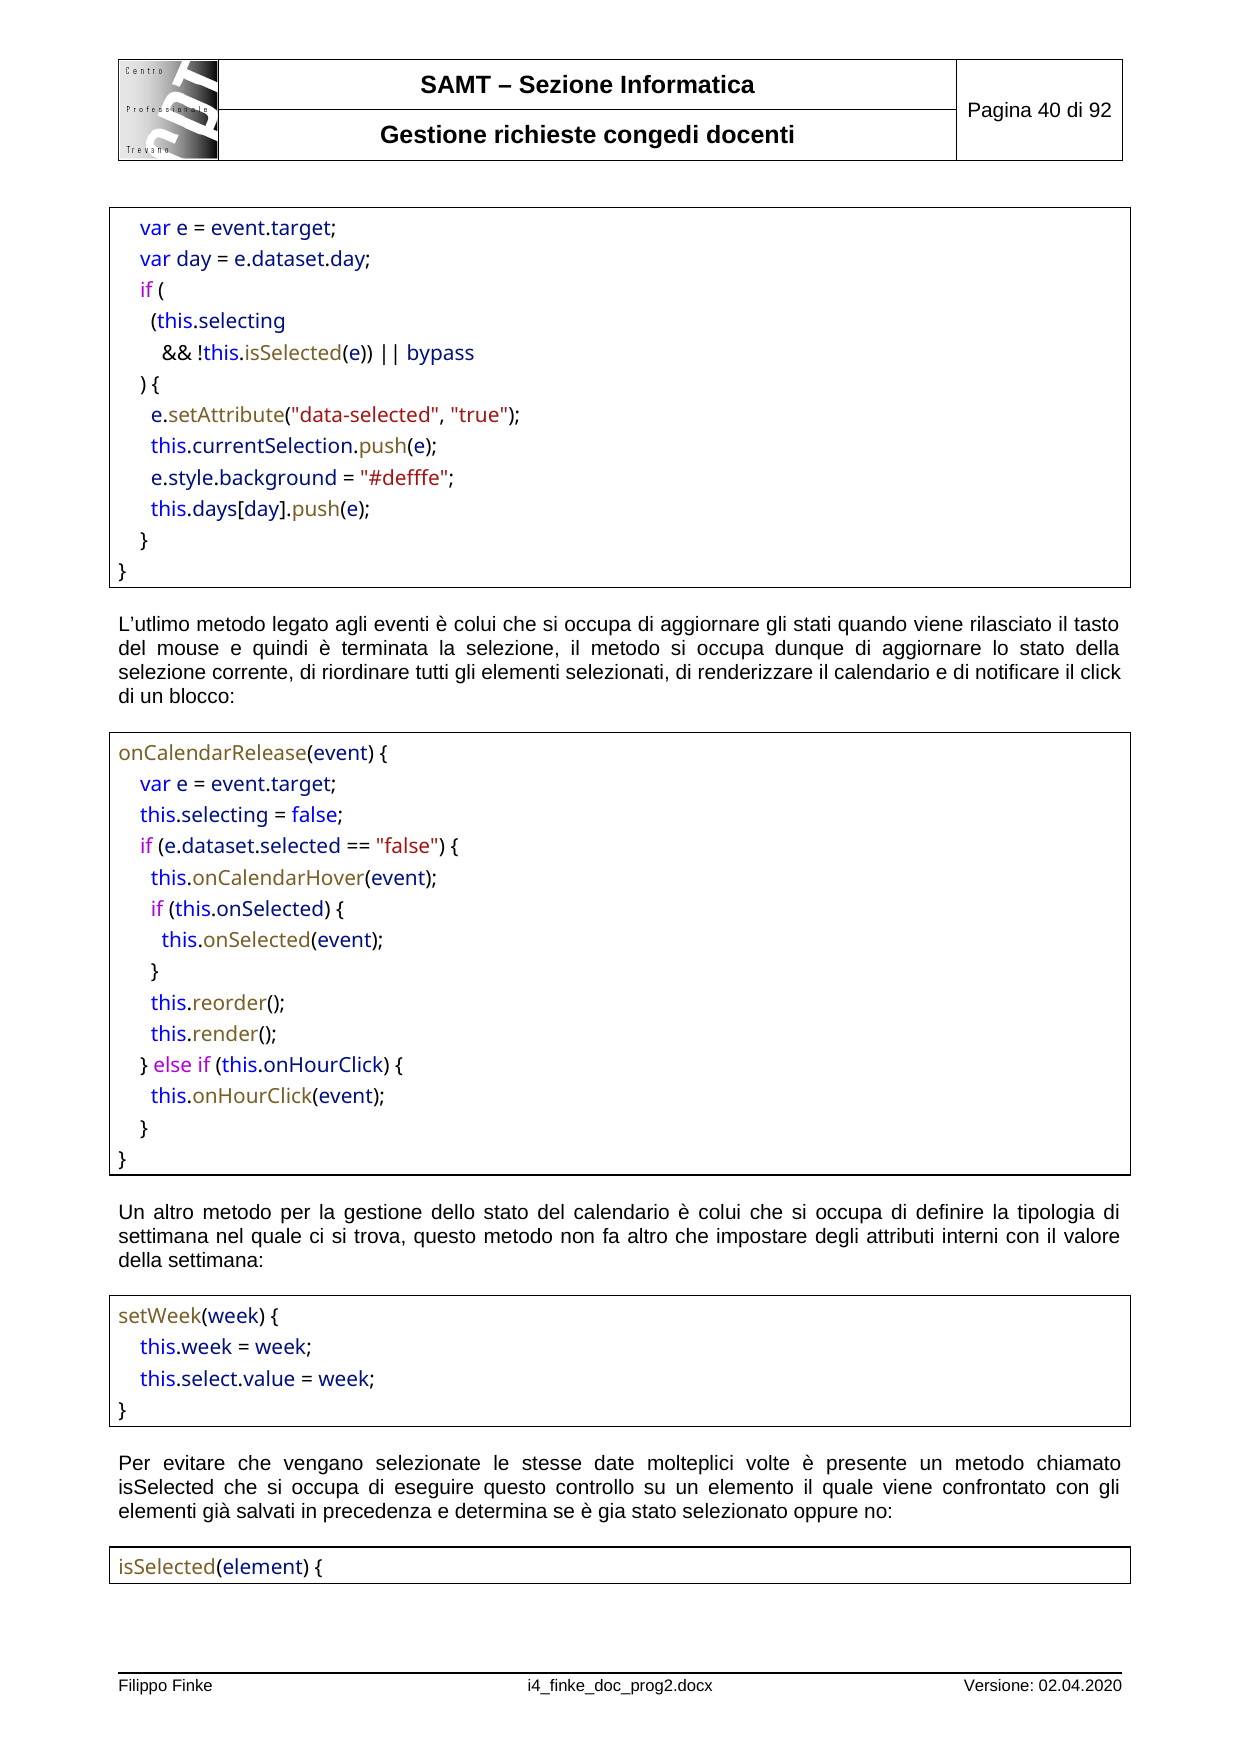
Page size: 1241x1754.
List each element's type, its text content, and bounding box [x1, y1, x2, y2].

text onCalendarRelease(event) { [110, 733, 1130, 766]
text (this.selecting [118, 304, 1122, 335]
picture [118, 60, 218, 159]
text if (this.onSelected) { [118, 891, 1122, 922]
text e.style.background = "#defffe"; [118, 460, 1122, 491]
text } else if (this.onHourClick) { [118, 1047, 1122, 1079]
text setWeek(week) { [110, 1296, 1130, 1330]
text } [110, 1389, 1130, 1426]
text isSelected(element) { [110, 1548, 1130, 1583]
text } [118, 522, 1122, 551]
text L’utlimo metodo legato agli eventi è colui che si occupa di aggiornare gli stati quando viene rilasciato il tasto del mouse e quindi è terminata la selezione, il metodo si occupa dunque di aggiornare lo stato della selezione corrente, di riordinare tutti gli elementi selezionati, di renderizzare il calendario e di notificare il click di un blocco: [118, 612, 1122, 708]
text this.onCalendarHover(event); [118, 860, 1122, 891]
text var e = event.target; [118, 766, 1122, 797]
text this.selecting = false; [118, 797, 1122, 829]
text this.days[day].push(e); [118, 491, 1122, 522]
text } [110, 551, 1130, 587]
text this.week = week; [118, 1330, 1122, 1361]
text e.setAttribute("data-selected", "true"); [118, 397, 1122, 429]
text this.select.value = week; [118, 1361, 1122, 1389]
text this.reorder(); [118, 985, 1122, 1016]
text this.render(); [118, 1016, 1122, 1047]
text Un altro metodo per la gestione dello stato del calendario è colui che si occupa di definire la tipologia di settimana nel quale ci si trova, questo metodo non fa altro che impostare degli attributi interni con il valore della settimana: [118, 1199, 1122, 1271]
text this.currentSelection.push(e); [118, 429, 1122, 460]
text var day = e.dataset.day; [118, 241, 1122, 272]
text } [110, 1138, 1130, 1174]
text var e = event.target; [110, 208, 1130, 241]
text if ( [118, 272, 1122, 304]
text } [118, 1110, 1122, 1138]
text ) { [118, 366, 1122, 397]
text this.onSelected(event); [118, 922, 1122, 954]
text } [118, 954, 1122, 985]
text this.onHourClick(event); [118, 1079, 1122, 1110]
text && !this.isSelected(e)) || bypass [118, 335, 1122, 366]
text if (e.dataset.selected == "false") { [118, 829, 1122, 860]
text Per evitare che vengano selezionate le stesse date molteplici volte è presente un metodo chiamato isSelected che si occupa di eseguire questo controllo su un elemento il quale viene confrontato con gli elementi già salvati in precedenza e determina se è gia stato selezionato oppure no: [118, 1451, 1122, 1522]
